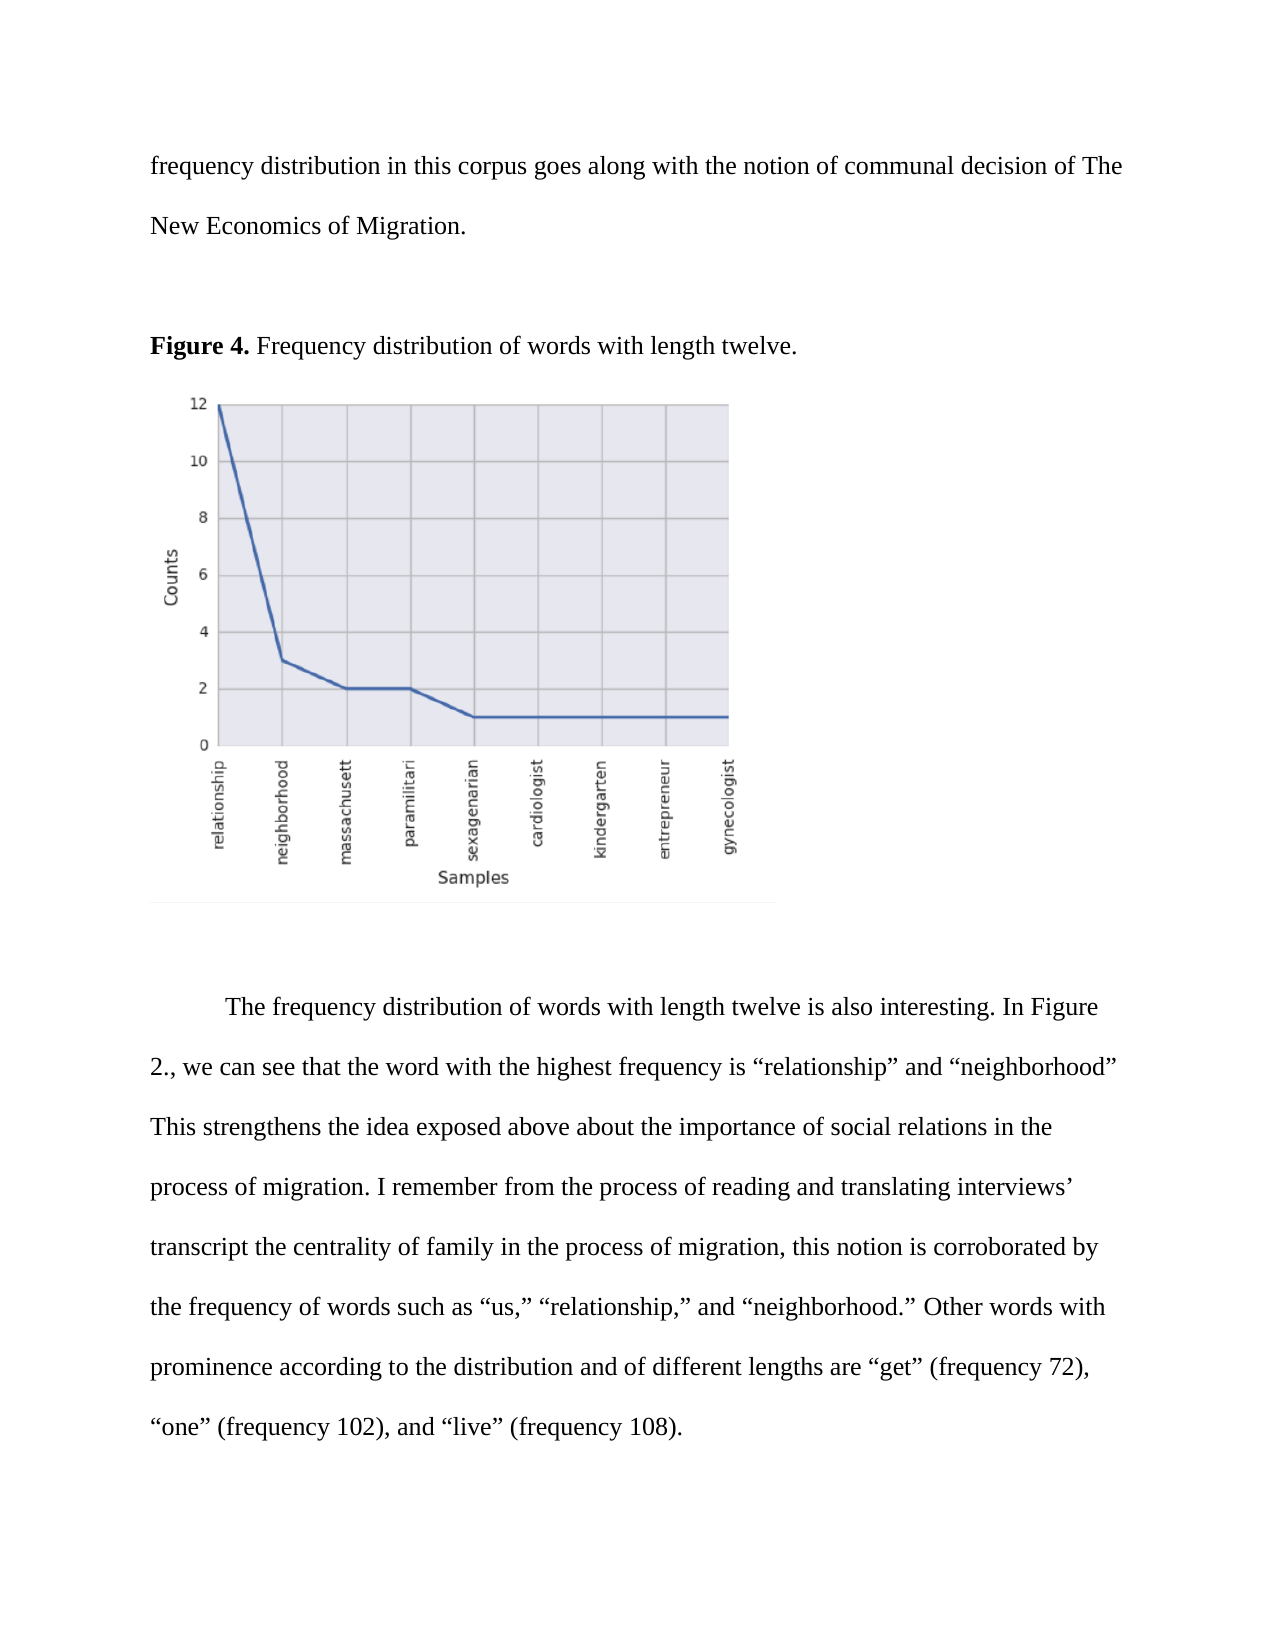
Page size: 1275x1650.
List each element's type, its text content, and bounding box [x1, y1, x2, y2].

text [150, 150, 1125, 240]
text Figure 4. Frequency distribution of words with length twelve. [150, 330, 1125, 360]
text The frequency distribution of words with length twelve is also interesting. In Figure 2., we can see that the word with the highest frequency is “relationship” and “neighborhood” This strengthens the idea exposed above about the importance of social relations in the process of migration. I remember from the process of reading and translating interviews’ transcript the centrality of family in the process of migration, this notion is corroborated by the frequency of words such as “us,” “relationship,” and “neighborhood.” Other words with prominence according to the distribution and of different lengths are “get” (frequency 72), “one” (frequency 102), and “live” (frequency 108). [150, 991, 1125, 1441]
picture [150, 390, 778, 903]
